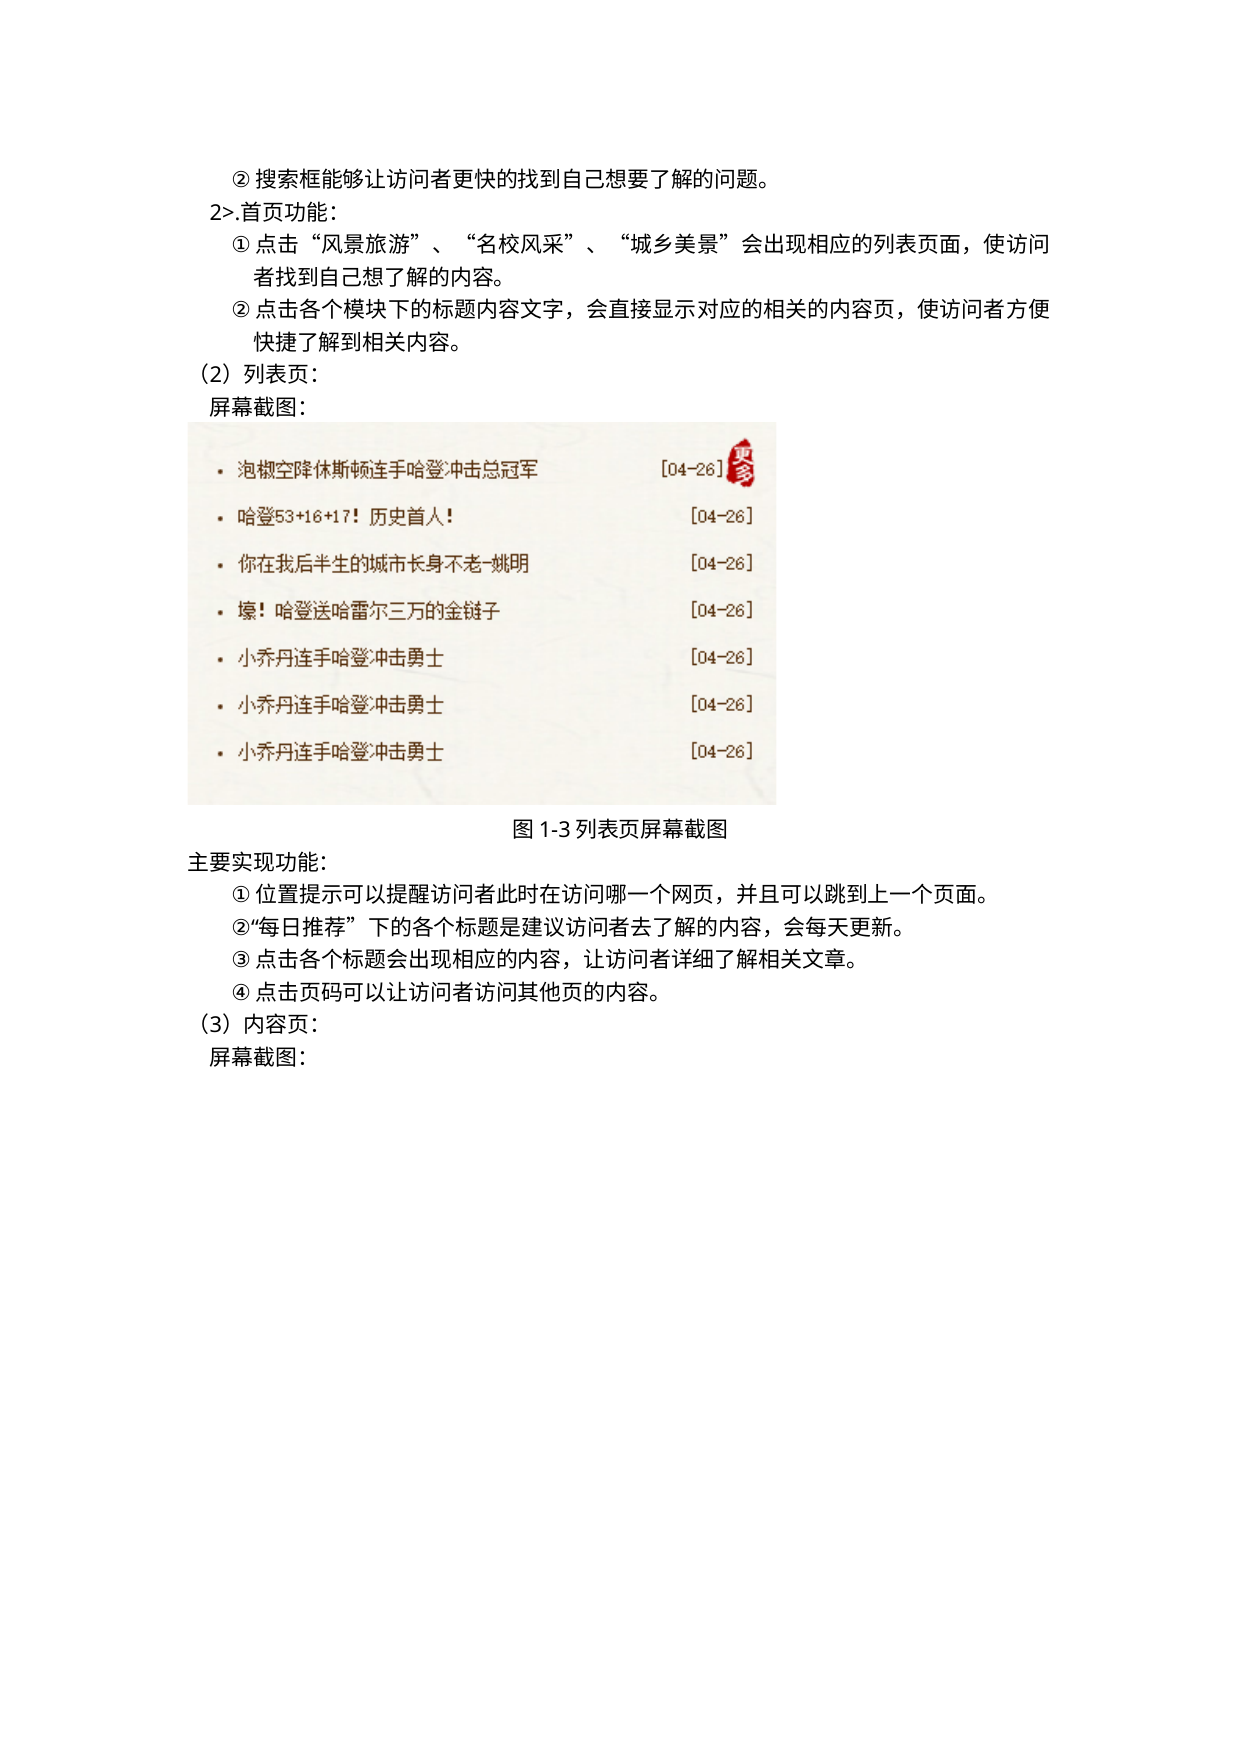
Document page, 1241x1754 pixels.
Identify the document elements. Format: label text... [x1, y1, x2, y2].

text 2>.首页功能： [187, 194, 1053, 227]
text ④点击页码可以让访问者访问其他页的内容。 [187, 974, 1053, 1007]
text （2）列表页： [187, 357, 1053, 389]
text ③点击各个标题会出现相应的内容，让访问者详细了解相关文章。 [187, 942, 1053, 974]
text ②搜索框能够让访问者更快的找到自己想要了解的问题。 [187, 162, 1053, 194]
text 屏幕截图： [187, 1039, 1053, 1072]
text ①位置提示可以提醒访问者此时在访问哪一个网页，并且可以跳到上一个页面。 [187, 877, 1053, 909]
text ②“每日推荐”下的各个标题是建议访问者去了解的内容，会每天更新。 [187, 909, 1053, 942]
text 屏幕截图： [187, 389, 1053, 422]
text （3）内容页： [187, 1007, 1053, 1039]
text ②点击各个模块下的标题内容文字，会直接显示对应的相关的内容页，使访问者方便快捷了解到相关内容。 [231, 292, 1053, 357]
text ①点击“风景旅游”、“名校风采”、“城乡美景”会出现相应的列表页面，使访问者找到自己想了解的内容。 [231, 227, 1053, 292]
picture [187, 422, 777, 805]
text 图1-3列表页屏幕截图 [187, 812, 1053, 844]
text 主要实现功能： [187, 844, 1053, 877]
